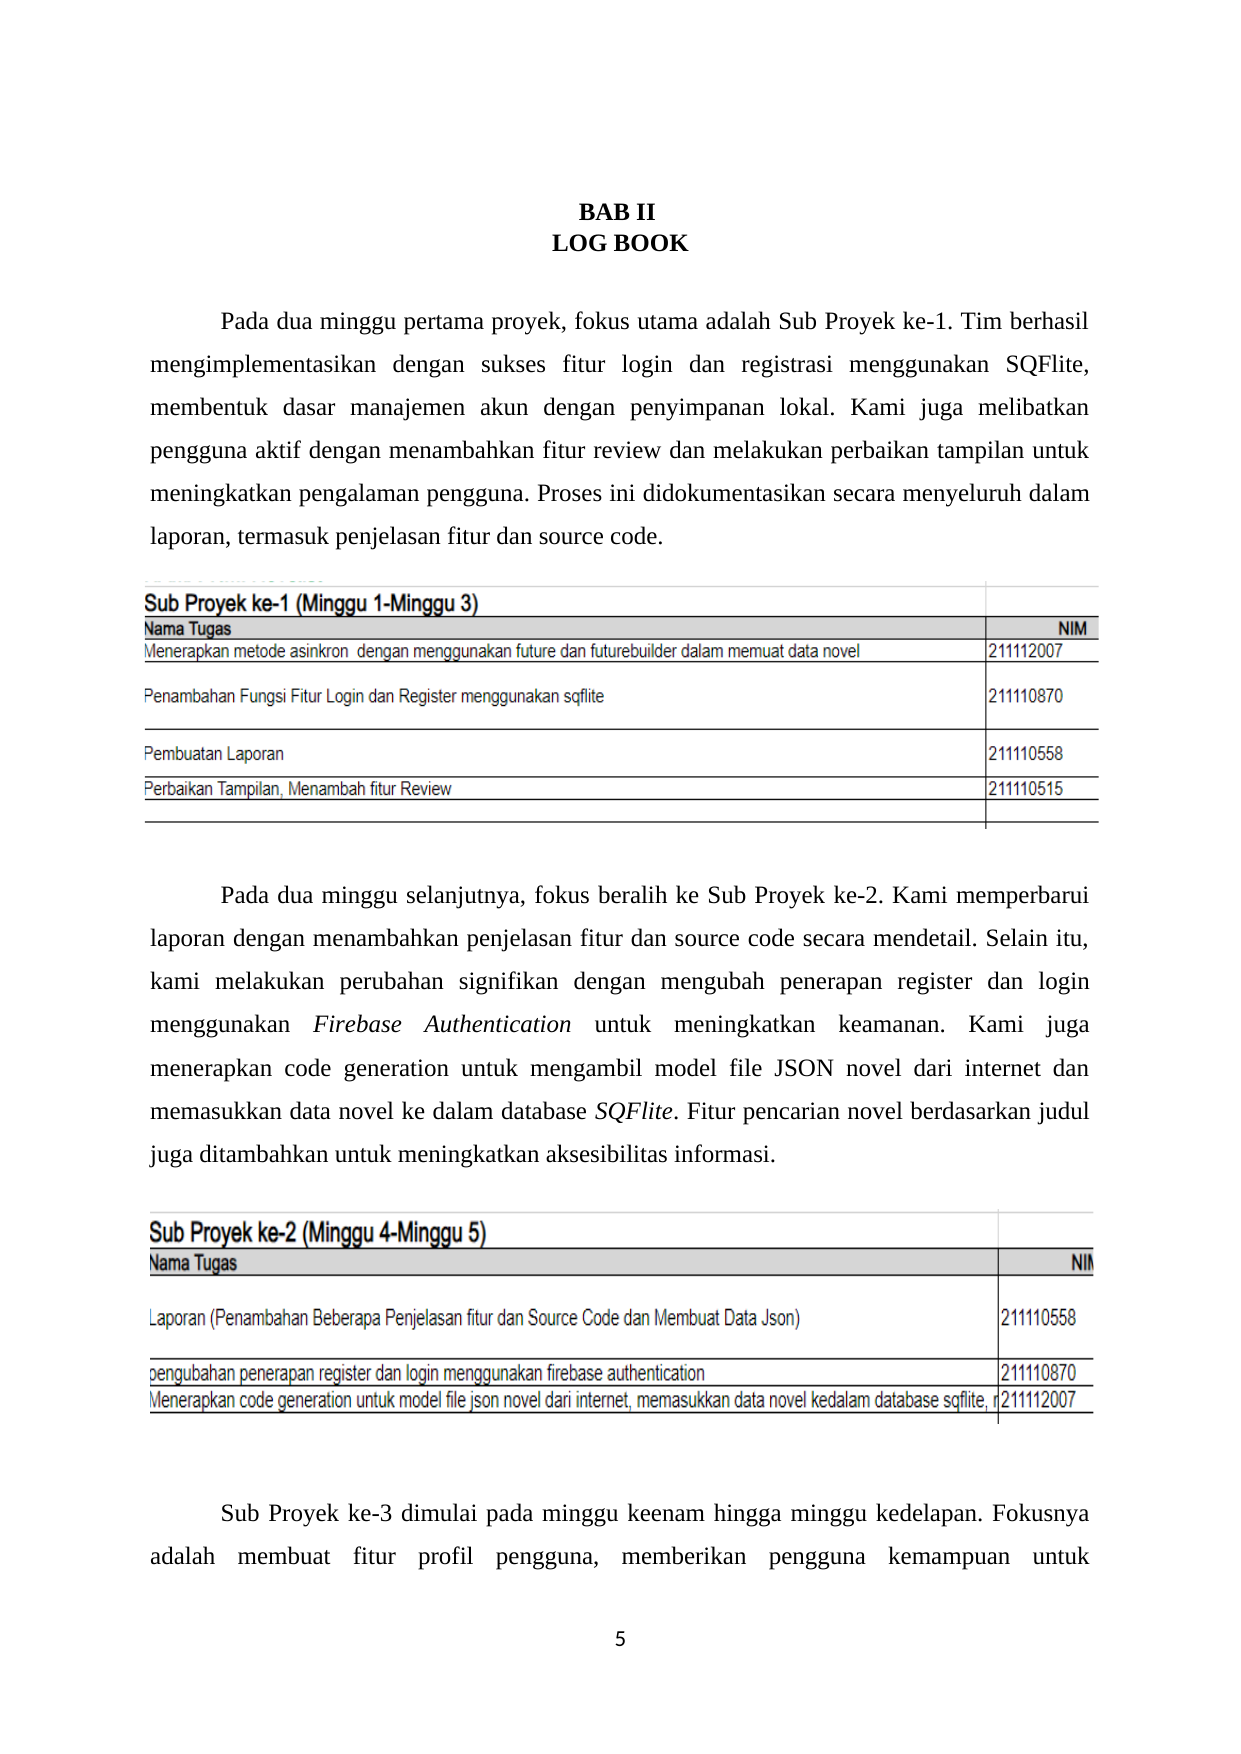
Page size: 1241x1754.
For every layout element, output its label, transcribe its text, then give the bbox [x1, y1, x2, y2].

text Pada dua minggu selanjutnya, fokus beralih ke Sub Proyek ke-2. Kami memperbarui laporan dengan menambahkan penjelasan fitur dan source code secara mendetail. Selain itu, kami melakukan perubahan signifikan dengan mengubah penerapan register dan login menggunakan Firebase Authentication untuk meningkatkan keamanan. Kami juga menerapkan code generation untuk mengambil model file JSON novel dari internet dan memasukkan data novel ke dalam database SQFlite. Fitur pencarian novel berdasarkan judul juga ditambahkan untuk meningkatkan aksesibilitas informasi. [150, 880, 1090, 1168]
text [150, 1498, 1090, 1569]
text Pada dua minggu pertama proyek, fokus utama adalah Sub Proyek ke-1. Tim berhasil mengimplementasikan dengan sukses fitur login dan registrasi menggunakan SQFlite, membentuk dasar manajemen akun dengan penyimpanan lokal. Kami juga melibatkan pengguna aktif dengan menambahkan fitur review dan melakukan perbaikan tampilan untuk meningkatkan pengalaman pengguna. Proses ini didokumentasikan secara menyeluruh dalam laporan, termasuk penjelasan fitur dan source code. [150, 306, 1090, 550]
picture [150, 1209, 1094, 1424]
picture [144, 581, 1099, 829]
subtitle BAB II LOG BOOK [150, 197, 1090, 257]
